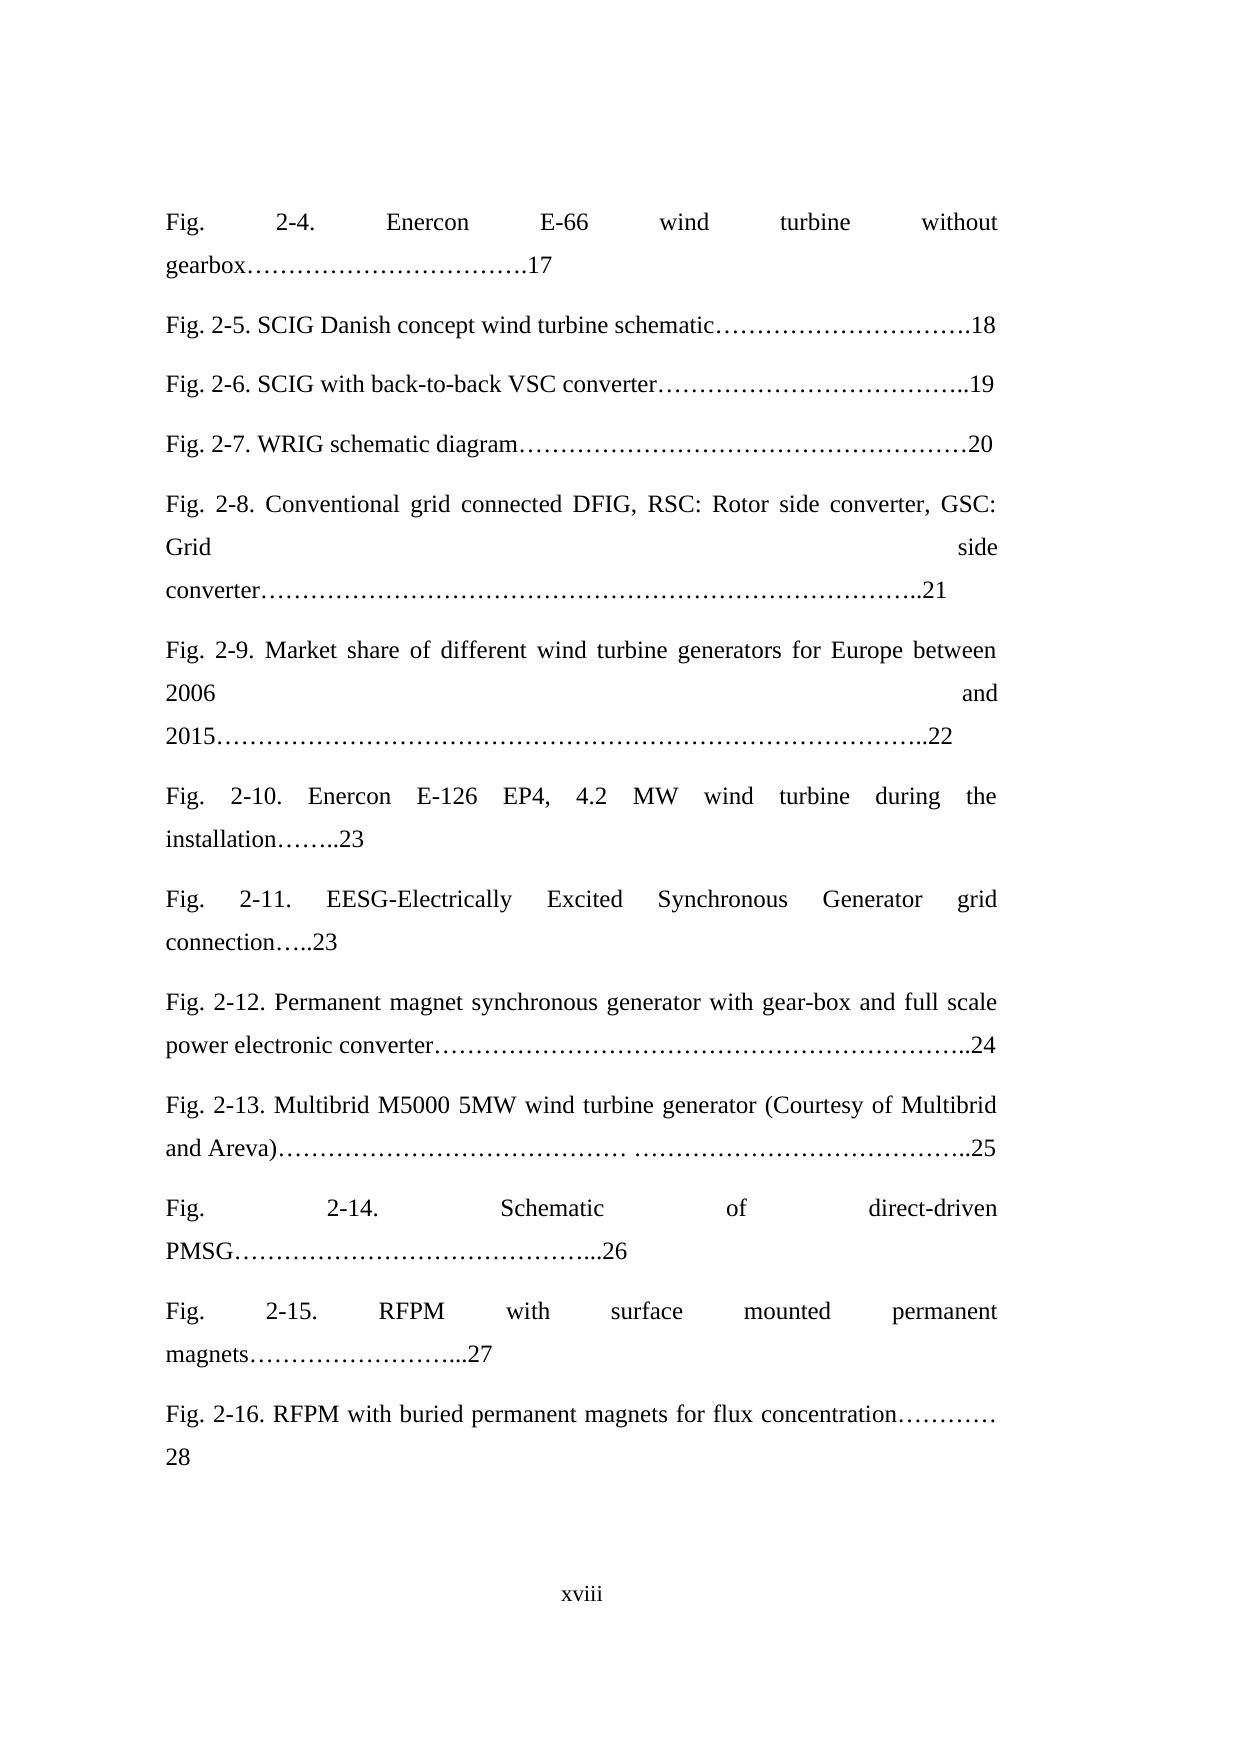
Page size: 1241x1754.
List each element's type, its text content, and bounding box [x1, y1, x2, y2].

text Fig. 2-11. EESG-Electrically Excited Synchronous Generator grid connection…..23 [165, 884, 998, 956]
text Fig. 2-12. Permanent magnet synchronous generator with gear-box and full scale power electronic converter………………………………………………………..24 [165, 987, 998, 1059]
text Fig. 2-4. Enercon E-66 wind turbine without gearbox…………………………….17 [165, 207, 998, 279]
text Fig. 2-9. Market share of different wind turbine generators for Europe between 2006 and 2015…………………………………………………………………………..22 [165, 635, 998, 750]
text Fig. 2-8. Conventional grid connected DFIG, RSC: Rotor side converter, GSC: Grid side converter……………………………………………………………………..21 [165, 489, 998, 604]
text Fig. 2-7. WRIG schematic diagram………………………………………………20 [165, 429, 998, 458]
text Fig. 2-5. SCIG Danish concept wind turbine schematic………………………….18 [165, 310, 998, 338]
text Fig. 2-13. Multibrid M5000 5MW wind turbine generator (Courtesy of Multibrid and Areva)…………………………………… …………………………………..25 [165, 1090, 998, 1162]
text Fig. 2-10. Enercon E-126 EP4, 4.2 MW wind turbine during the installation……..23 [165, 781, 998, 853]
text Fig. 2-6. SCIG with back-to-back VSC converter………………………………..19 [165, 369, 998, 398]
text Fig. 2-16. RFPM with buried permanent magnets for flux concentration…………28 [165, 1399, 998, 1471]
text Fig. 2-14. Schematic of direct-driven PMSG……………………………………...26 [165, 1193, 998, 1265]
text Fig. 2-15. RFPM with surface mounted permanent magnets……………………...27 [165, 1296, 998, 1368]
